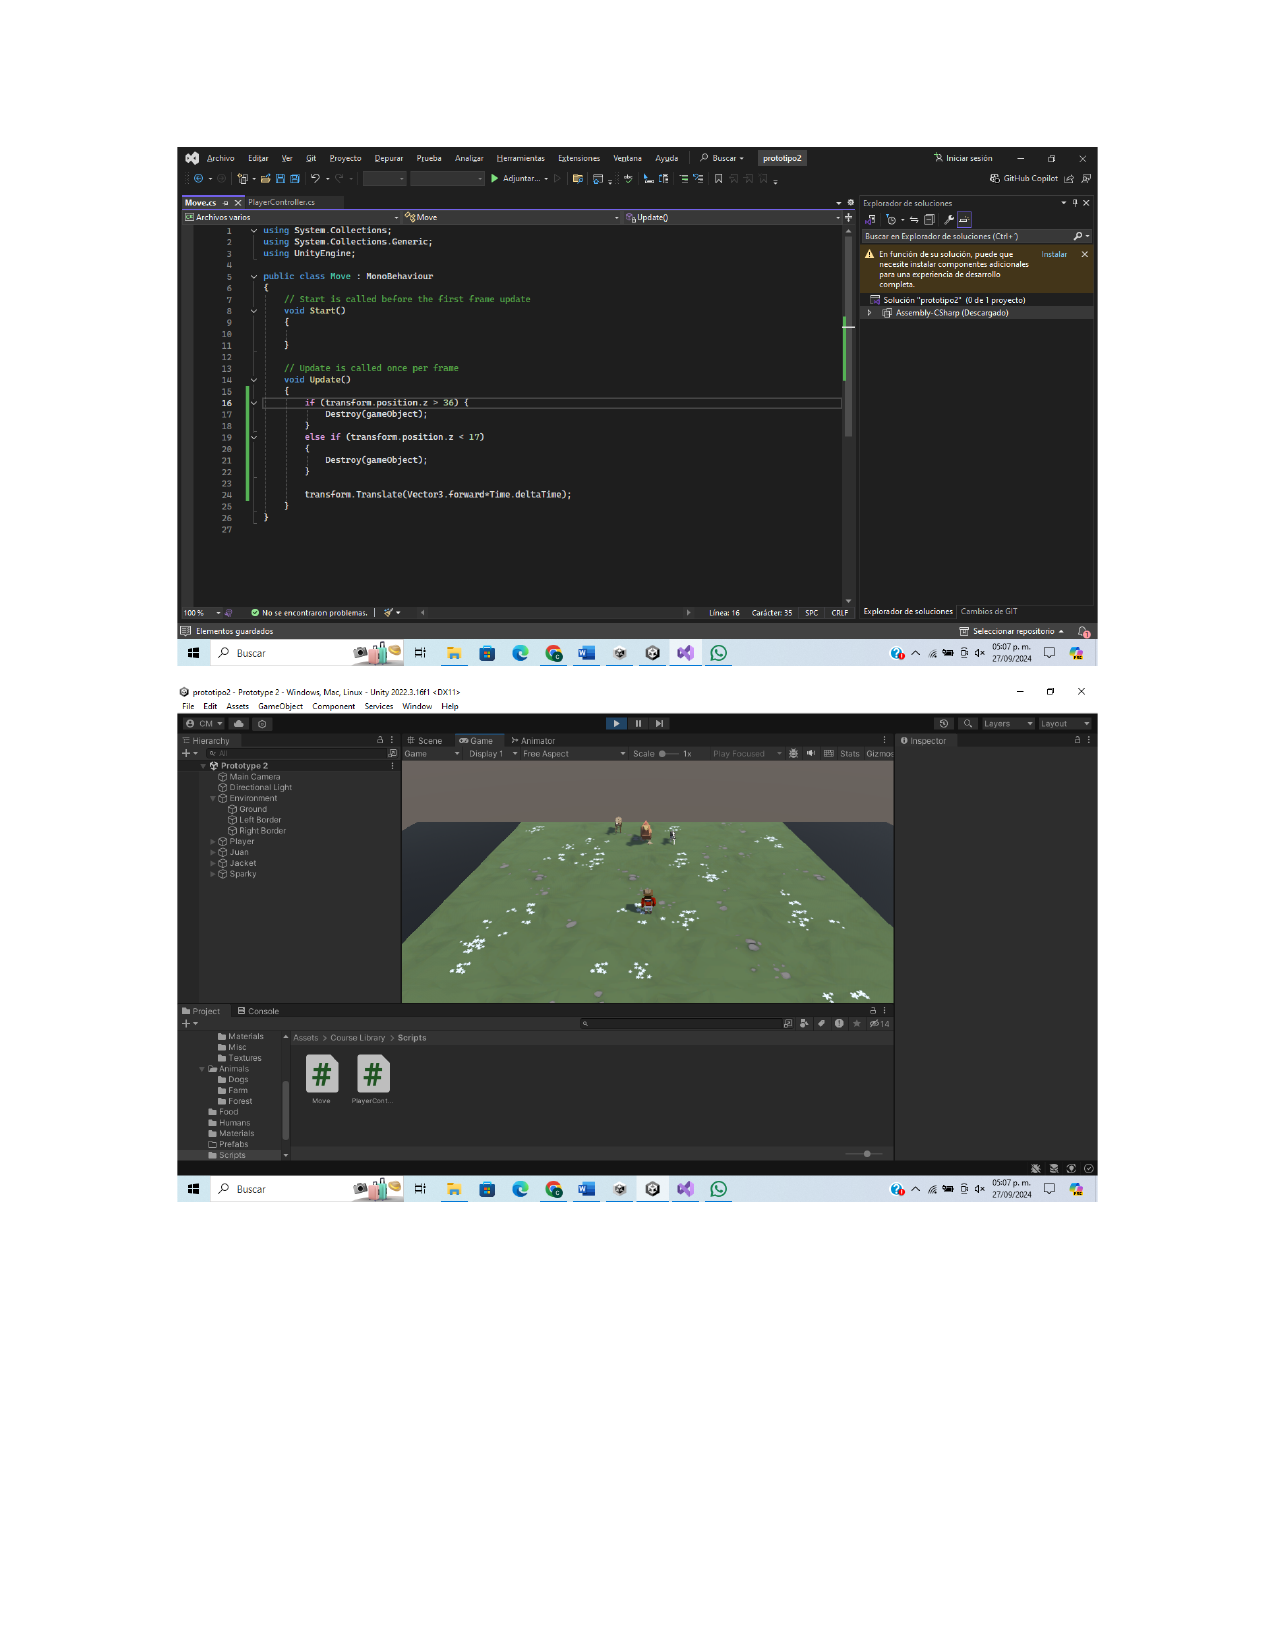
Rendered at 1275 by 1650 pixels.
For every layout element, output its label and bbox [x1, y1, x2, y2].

picture [177, 684, 1098, 1202]
picture [177, 147, 1098, 666]
